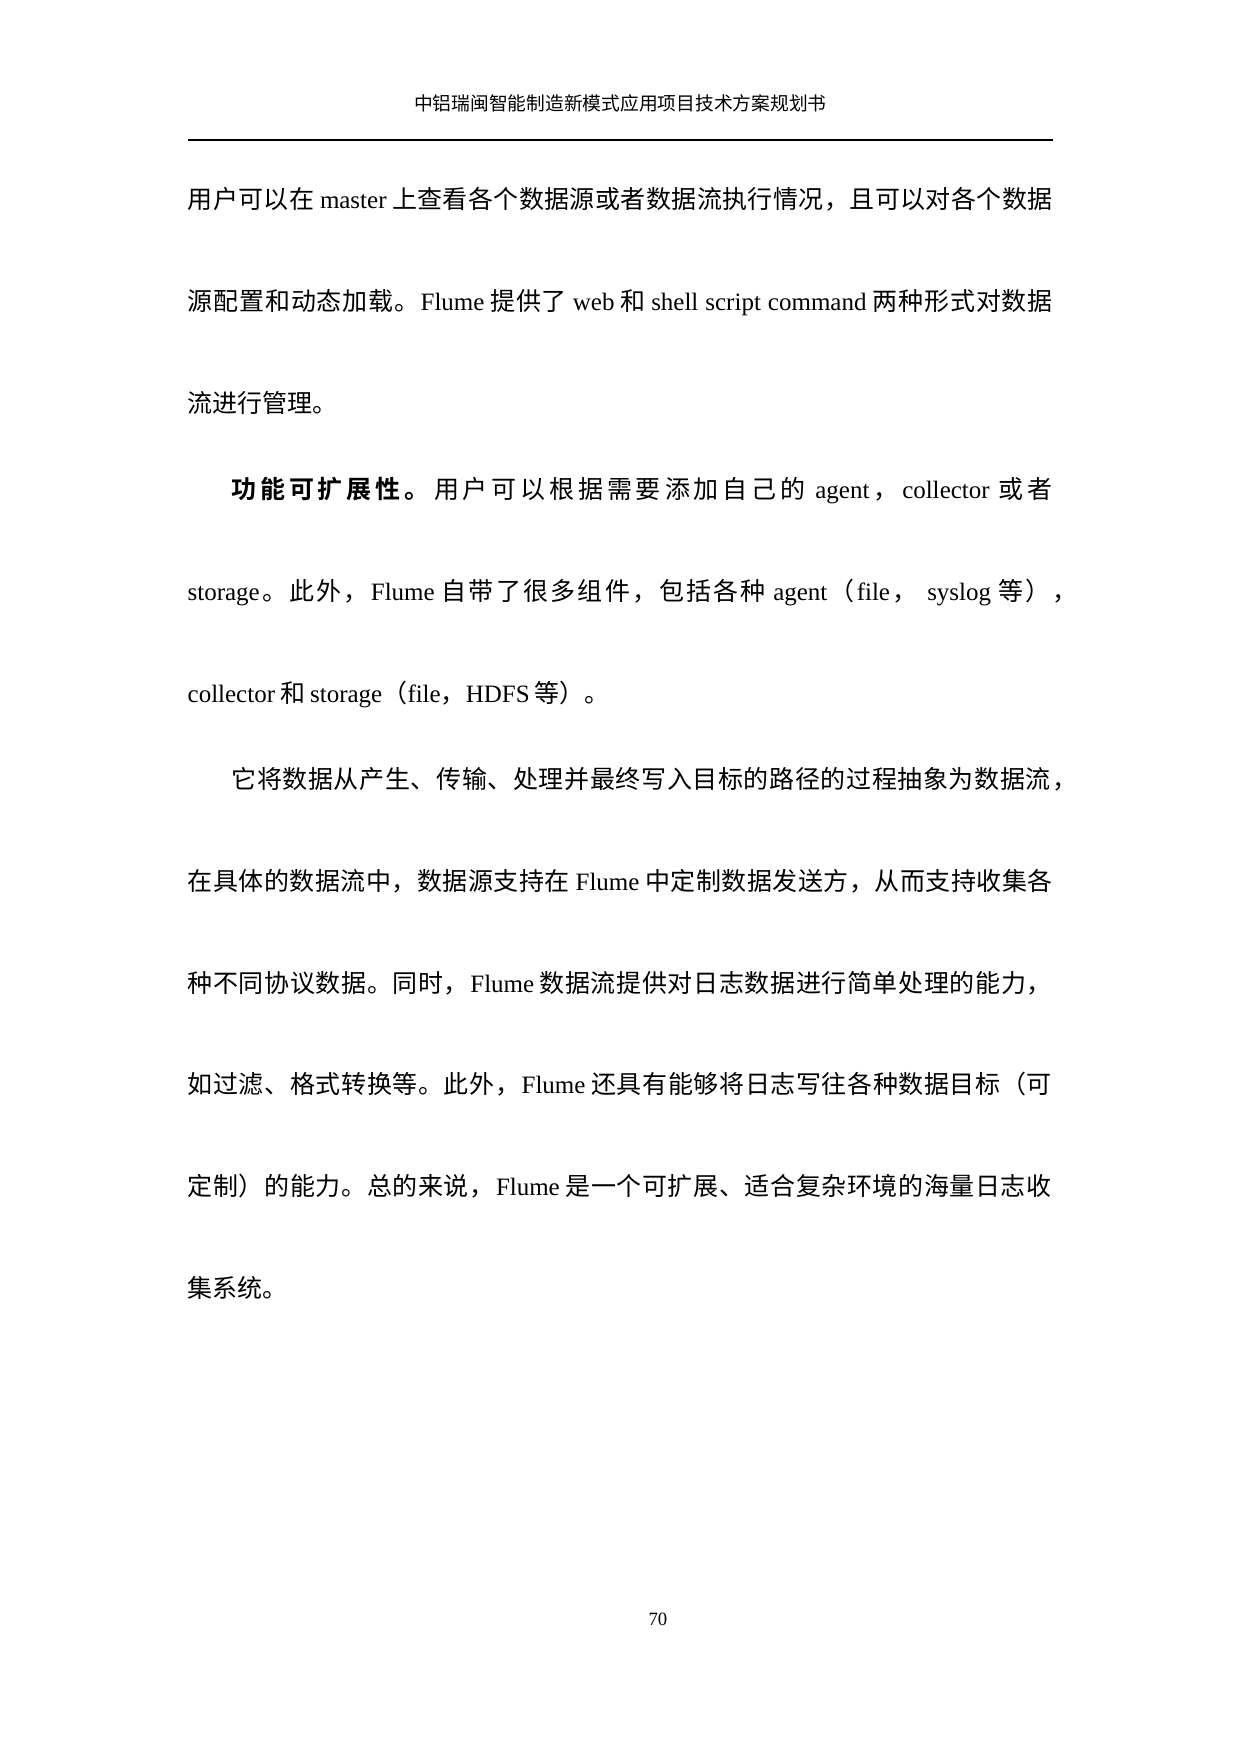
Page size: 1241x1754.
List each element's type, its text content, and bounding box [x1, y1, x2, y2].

text 功能可扩展性。用户可以根据需要添加自己的agent，collector或者storage。此外，Flume自带了很多组件，包括各种agent（file， syslog等），collector和storage（file，HDFS等）。 [187, 454, 1053, 725]
text 它将数据从产生、传输、处理并最终写入目标的路径的过程抽象为数据流，在具体的数据流中，数据源支持在Flume中定制数据发送方，从而支持收集各种不同协议数据。同时，Flume数据流提供对日志数据进行简单处理的能力，如过滤、格式转换等。此外，Flume还具有能够将日志写往各种数据目标（可定制）的能力。总的来说，Flume是一个可扩展、适合复杂环境的海量日志收集系统。 [187, 743, 1053, 1321]
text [187, 164, 1053, 436]
